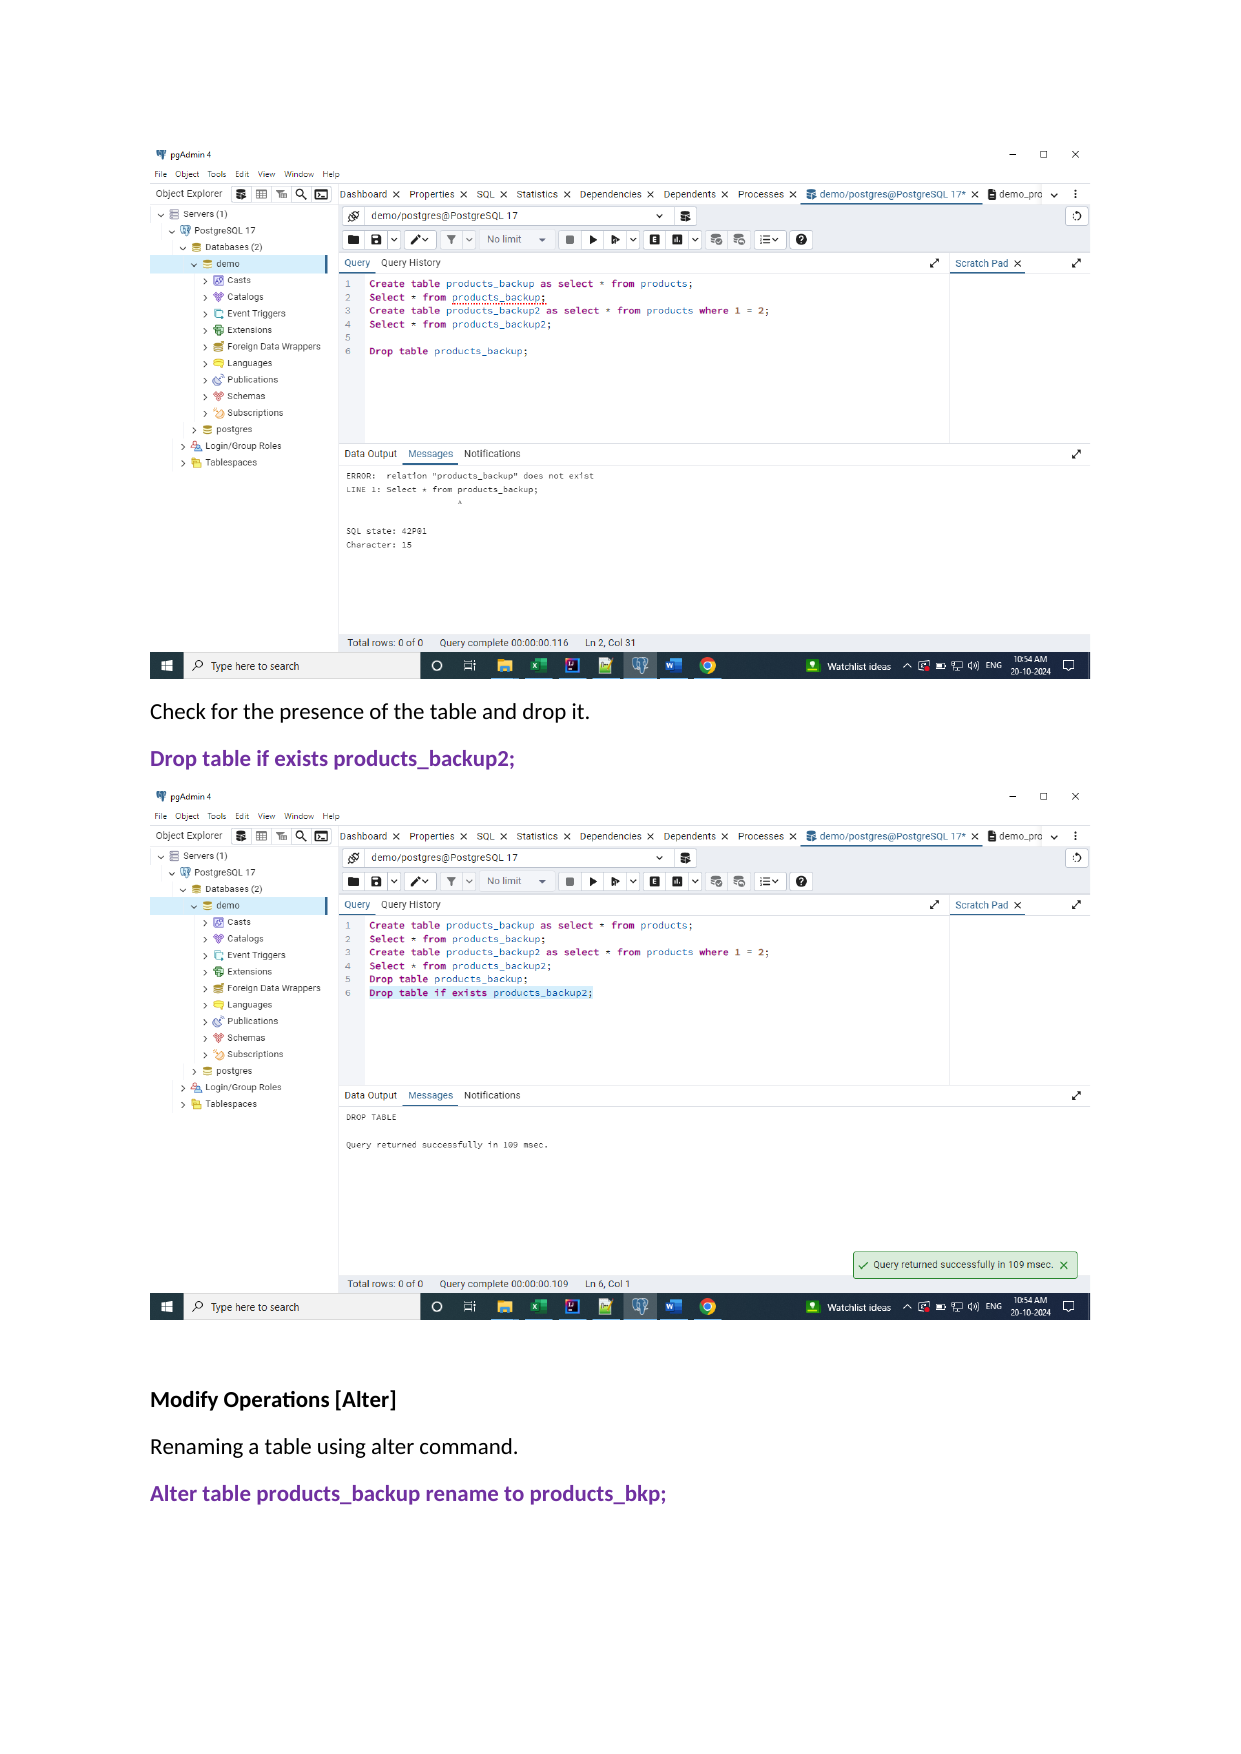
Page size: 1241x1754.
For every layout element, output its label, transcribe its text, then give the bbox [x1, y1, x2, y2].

text Drop table if exists products_backup2; [150, 744, 1090, 772]
text Alter table products_backup rename to products_bkp; [150, 1479, 1090, 1507]
text Check for the presence of the table and drop it. [150, 697, 1090, 726]
text Modify Operations [Alter] [150, 1386, 1090, 1414]
text Renaming a table using alter command. [150, 1432, 1090, 1461]
picture [150, 791, 1091, 1320]
picture [150, 150, 1091, 679]
